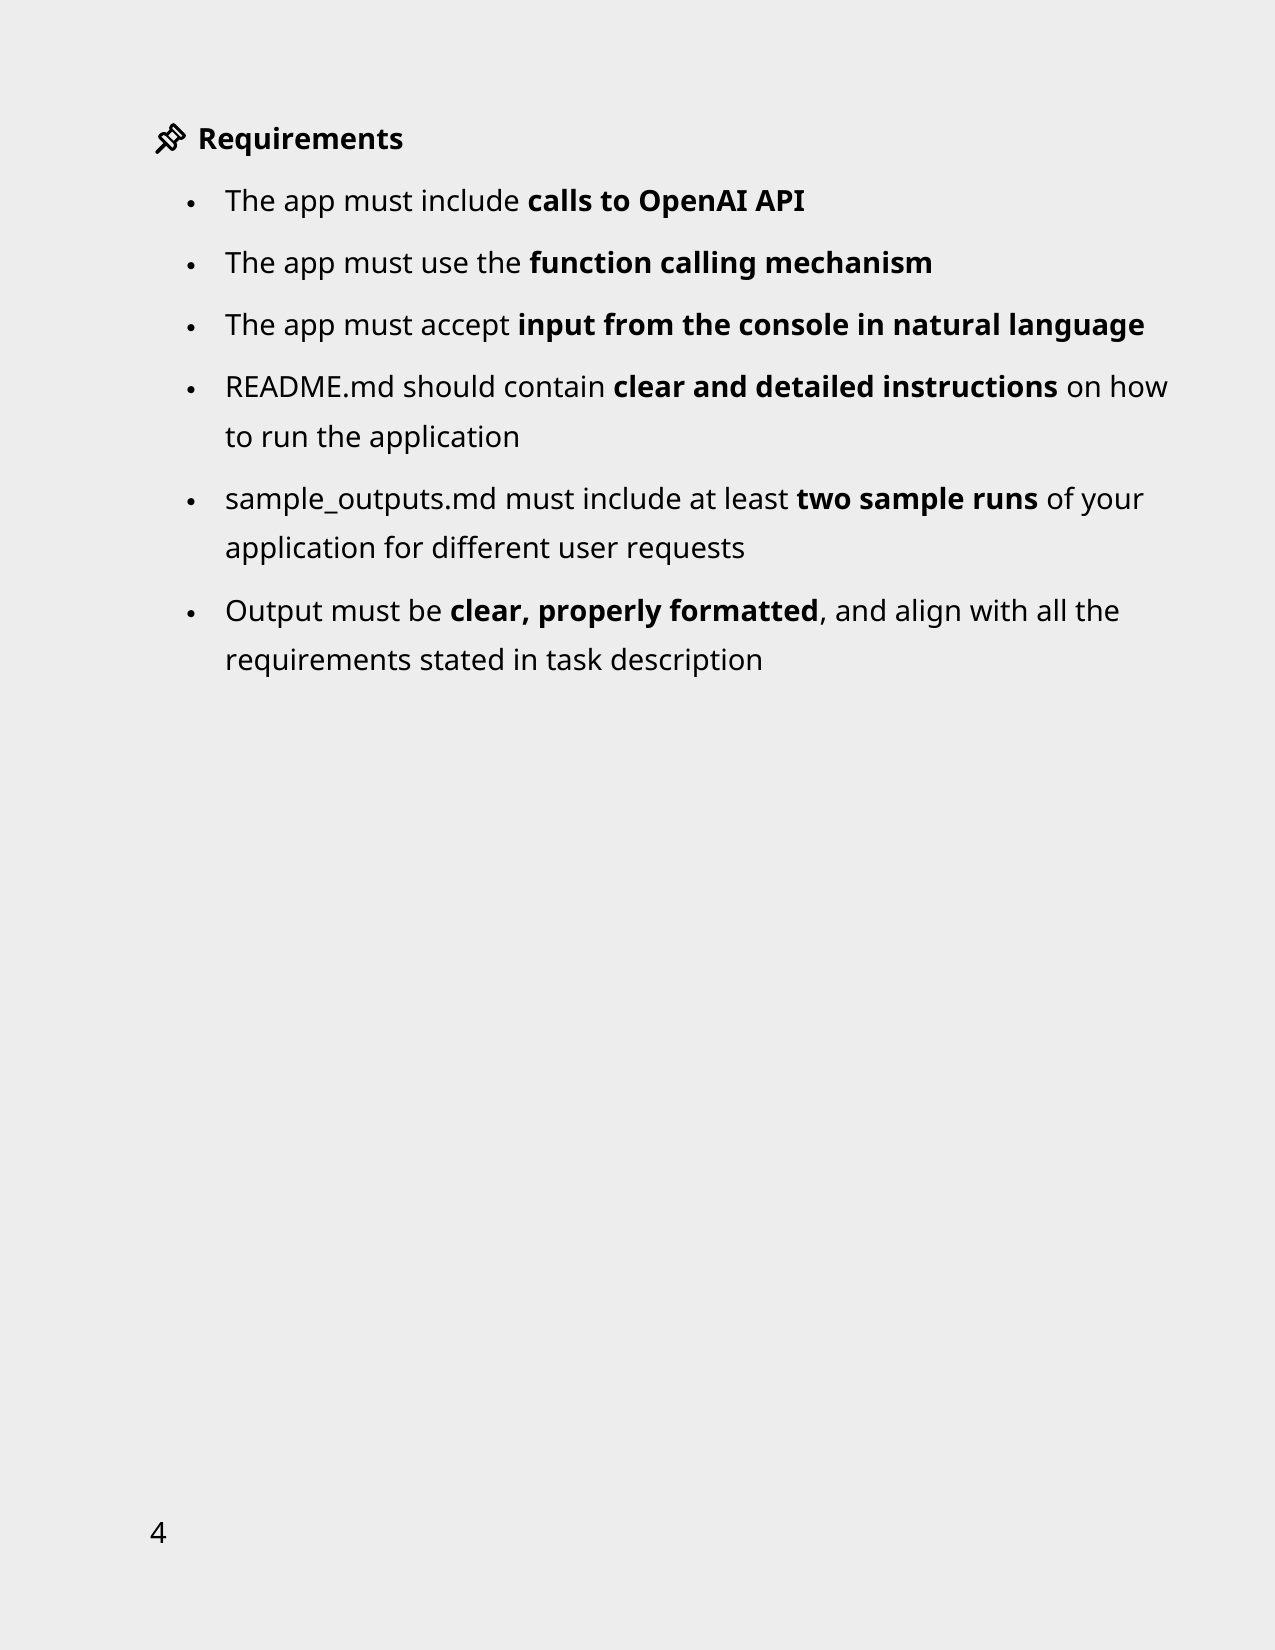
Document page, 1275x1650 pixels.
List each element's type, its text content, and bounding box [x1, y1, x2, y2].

list The app must include calls to OpenAI API [187, 180, 1186, 220]
list The app must accept input from the console in natural language [187, 304, 1186, 344]
list Output must be clear, properly formatted, and align with all the requirements stated in task description [187, 590, 1186, 679]
text 📌 Requirements [150, 118, 1186, 158]
list The app must use the function calling mechanism [187, 242, 1186, 282]
list sample_outputs.md must include at least two sample runs of your application for different user requests [187, 478, 1186, 567]
list README.md should contain clear and detailed instructions on how to run the application [187, 366, 1186, 456]
